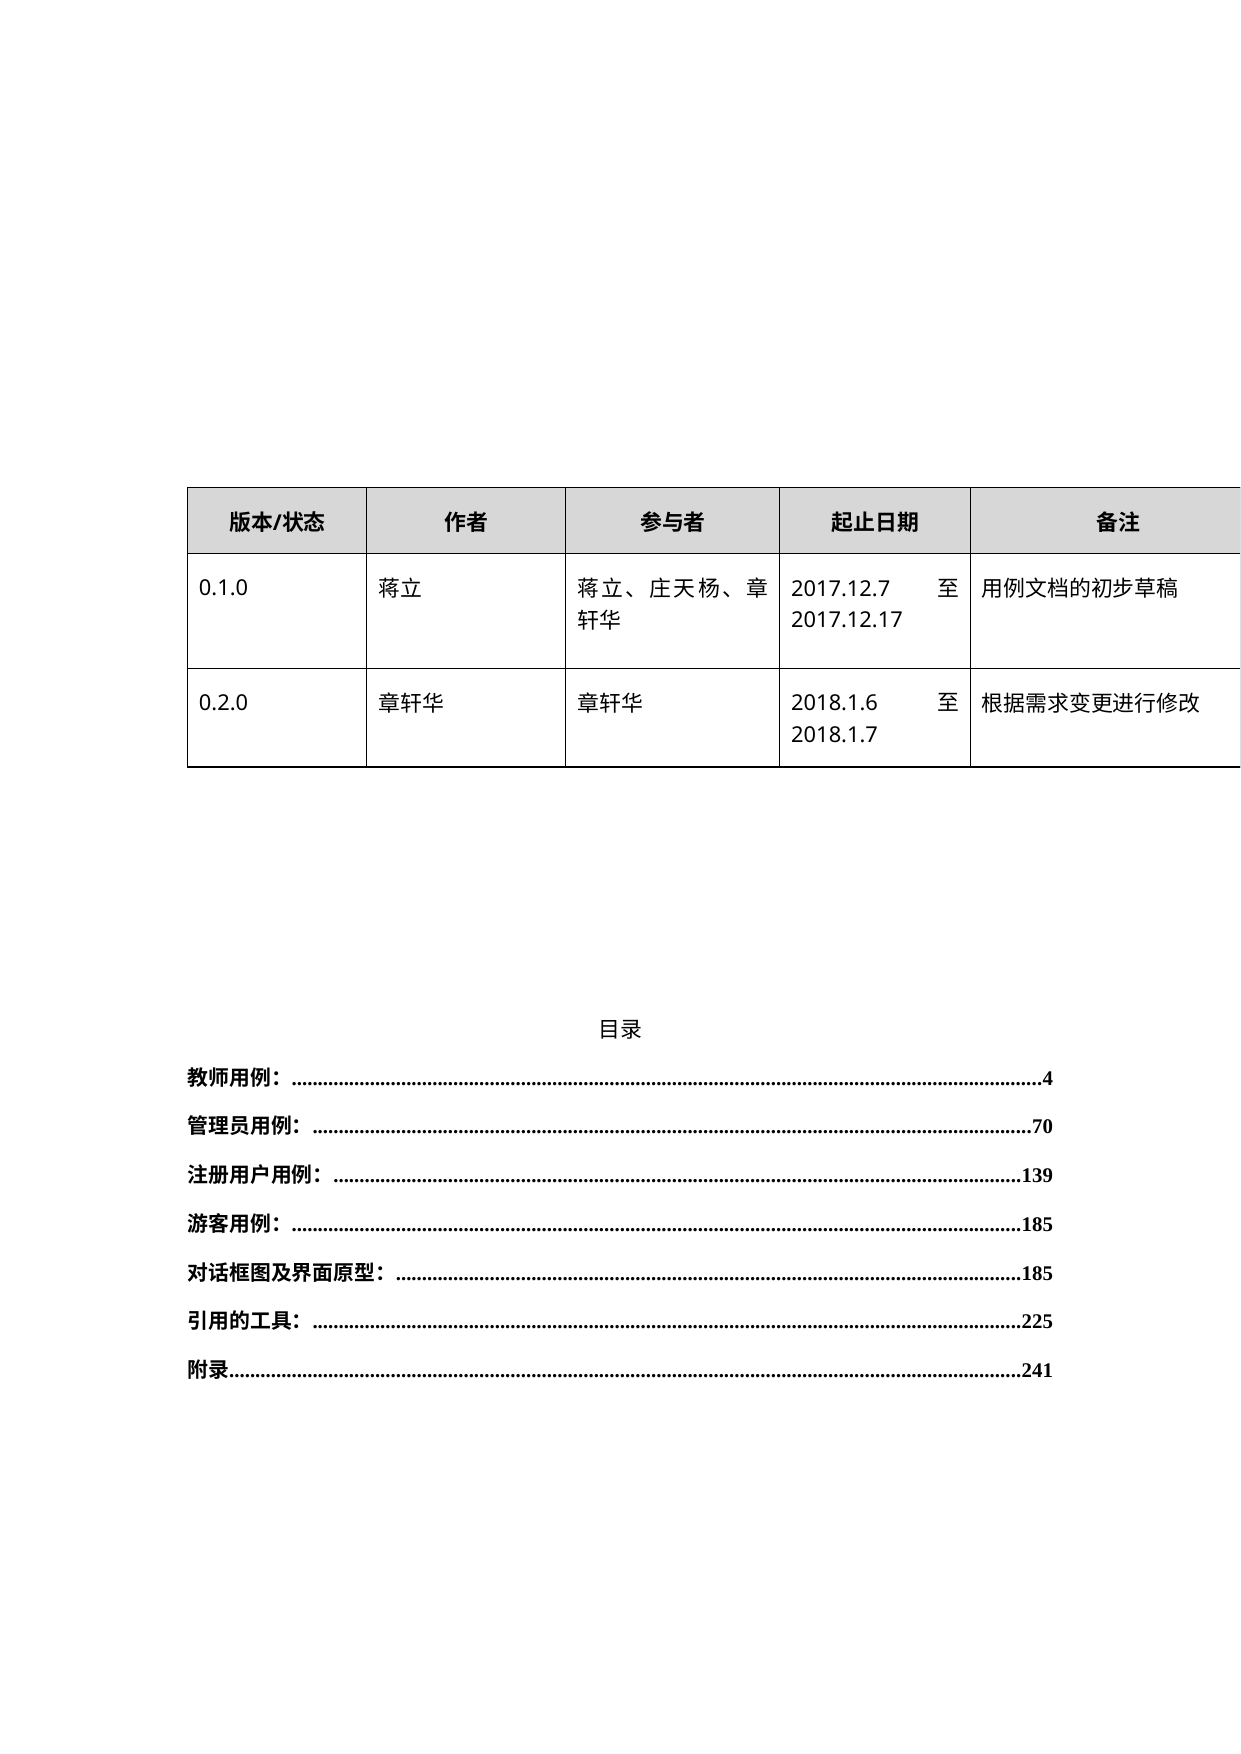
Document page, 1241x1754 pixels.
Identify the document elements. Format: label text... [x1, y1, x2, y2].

table_cell 蒋立、庄天杨、章轩华 [566, 554, 779, 668]
table_cell 2018.1.6至2018.1.7 [780, 669, 970, 766]
table_header 版本/状态 [188, 488, 366, 553]
table_header 备注 [971, 488, 1240, 553]
table_header 起止日期 [780, 488, 970, 553]
table_cell 0.2.0 [188, 669, 366, 766]
table_cell 0.1.0 [188, 554, 366, 668]
table_cell 章轩华 [566, 669, 779, 766]
table_cell 蒋立 [367, 554, 565, 668]
table_header 作者 [367, 488, 565, 553]
table_cell 用例文档的初步草稿 [971, 554, 1240, 668]
table_cell 2017.12.7至2017.12.17 [780, 554, 970, 668]
table_cell 章轩华 [367, 669, 565, 766]
table_cell 根据需求变更进行修改 [971, 669, 1240, 766]
table_header 参与者 [566, 488, 779, 553]
